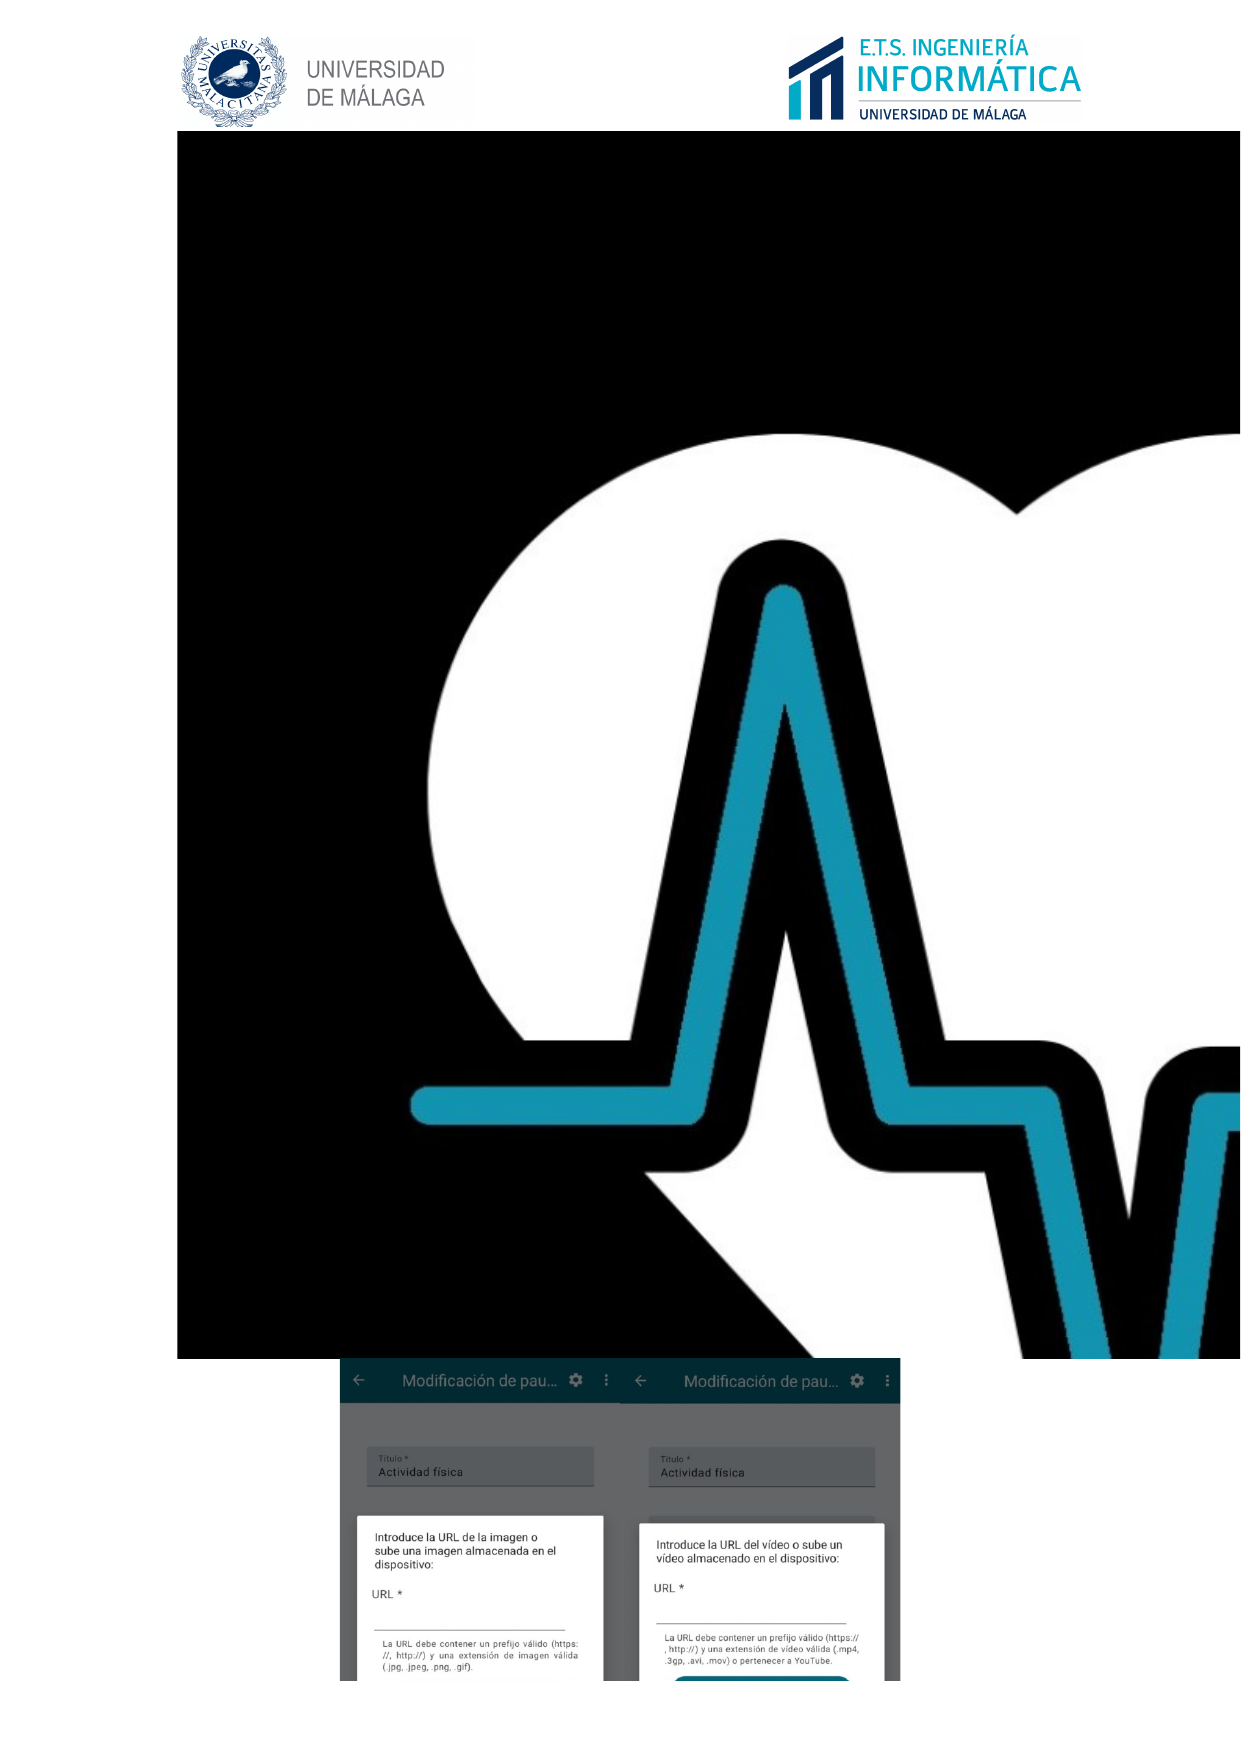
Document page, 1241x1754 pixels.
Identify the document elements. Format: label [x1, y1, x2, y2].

picture [177, 131, 1241, 1681]
picture [180, 35, 477, 127]
picture [786, 34, 1083, 122]
